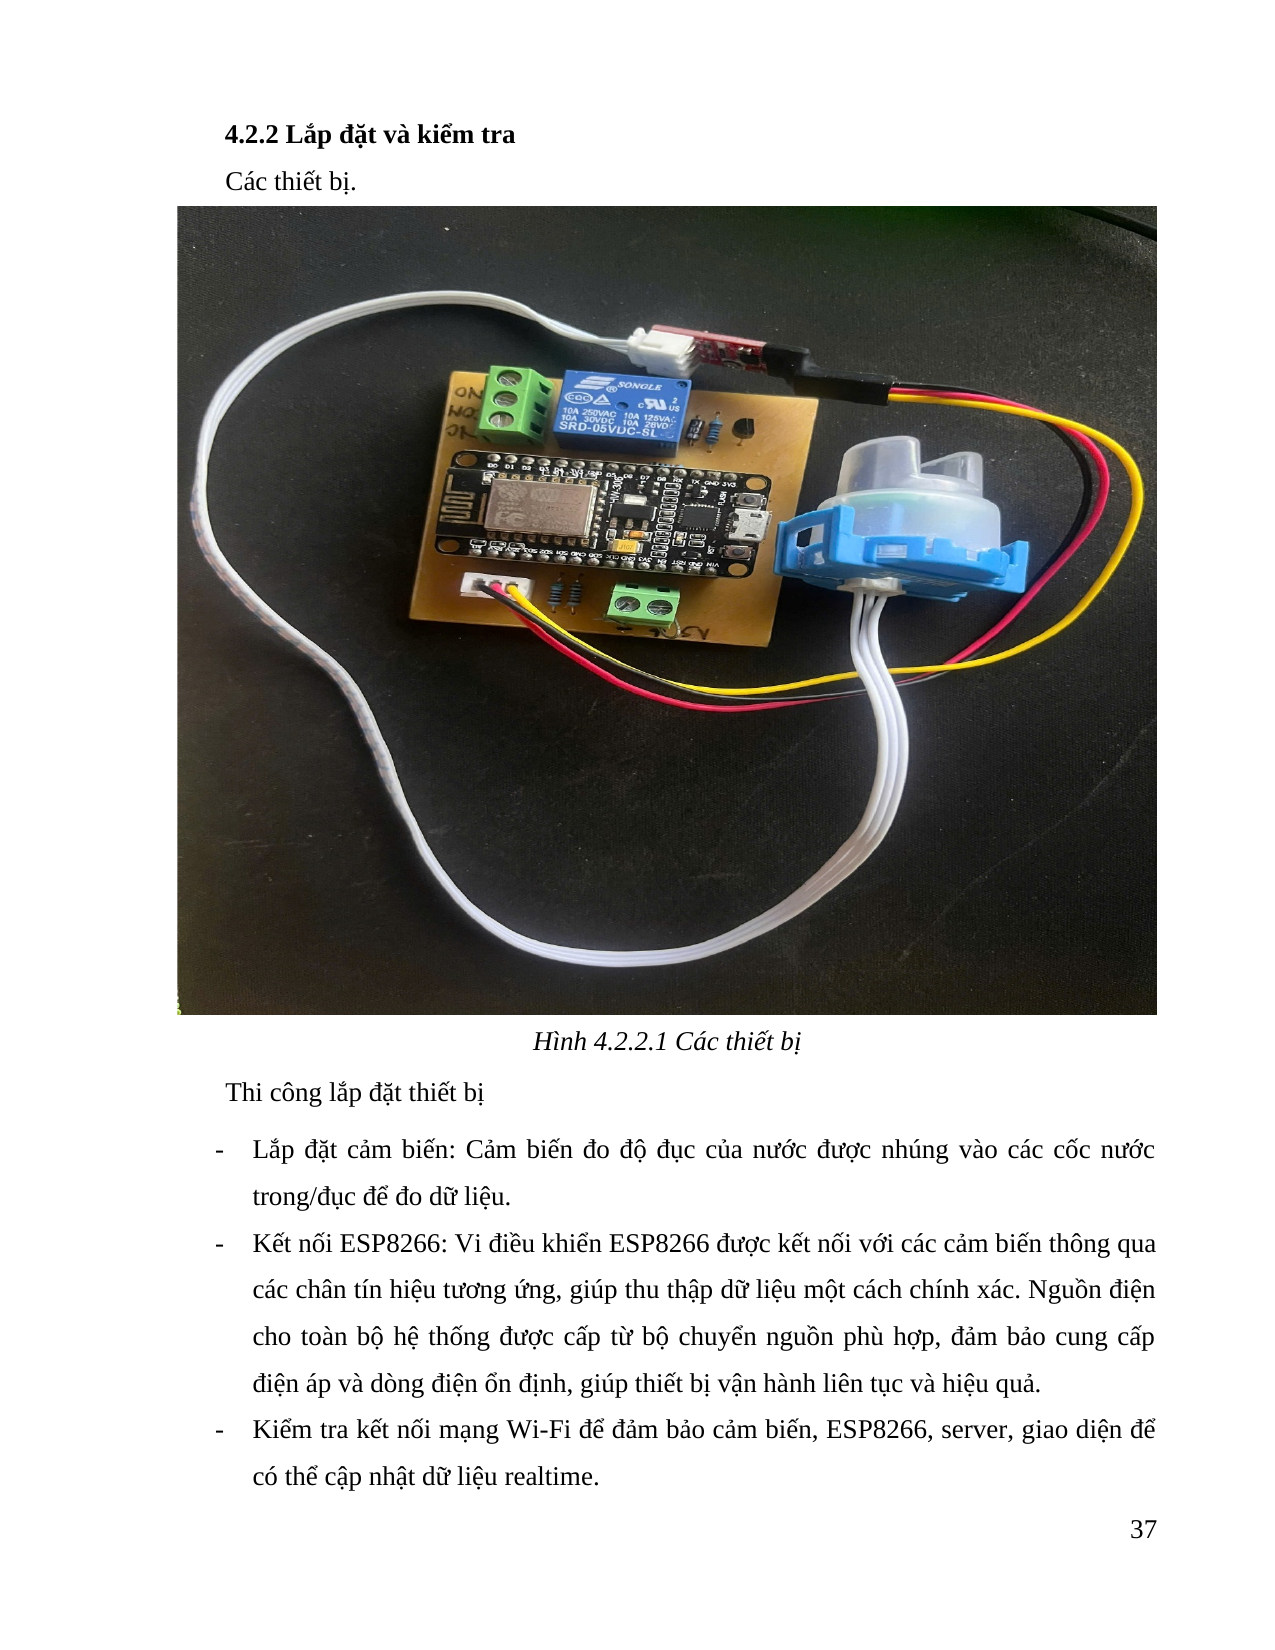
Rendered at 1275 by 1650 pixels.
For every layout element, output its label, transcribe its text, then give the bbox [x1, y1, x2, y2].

subtitle 4.2.2 Lắp đặt và kiểm tra [224, 118, 1157, 149]
list Lắp đặt cảm biến: Cảm biến đo độ đục của nước được nhúng vào các cốc nước trong/đục để đo dữ liệu. [215, 1134, 1157, 1211]
list Kết nối ESP8266: Vi điều khiển ESP8266 được kết nối với các cảm biến thông qua các chân tín hiệu tương ứng, giúp thu thập dữ liệu một cách chính xác. Nguồn điện cho toàn bộ hệ thống được cấp từ bộ chuyển nguồn phù hợp, đảm bảo cung cấp điện áp và dòng điện ổn định, giúp thiết bị vận hành liên tục và hiệu quả. [215, 1227, 1157, 1398]
text Thi công lắp đặt thiết bị [177, 1077, 1157, 1108]
picture [177, 206, 1157, 1015]
text Các thiết bị. [177, 165, 1157, 196]
list Kiểm tra kết nối mạng Wi-Fi để đảm bảo cảm biến, ESP8266, server, giao diện để có thể cập nhật dữ liệu realtime. [215, 1414, 1157, 1491]
text Hình 4.2.2.1 Các thiết bị [177, 1024, 1157, 1056]
